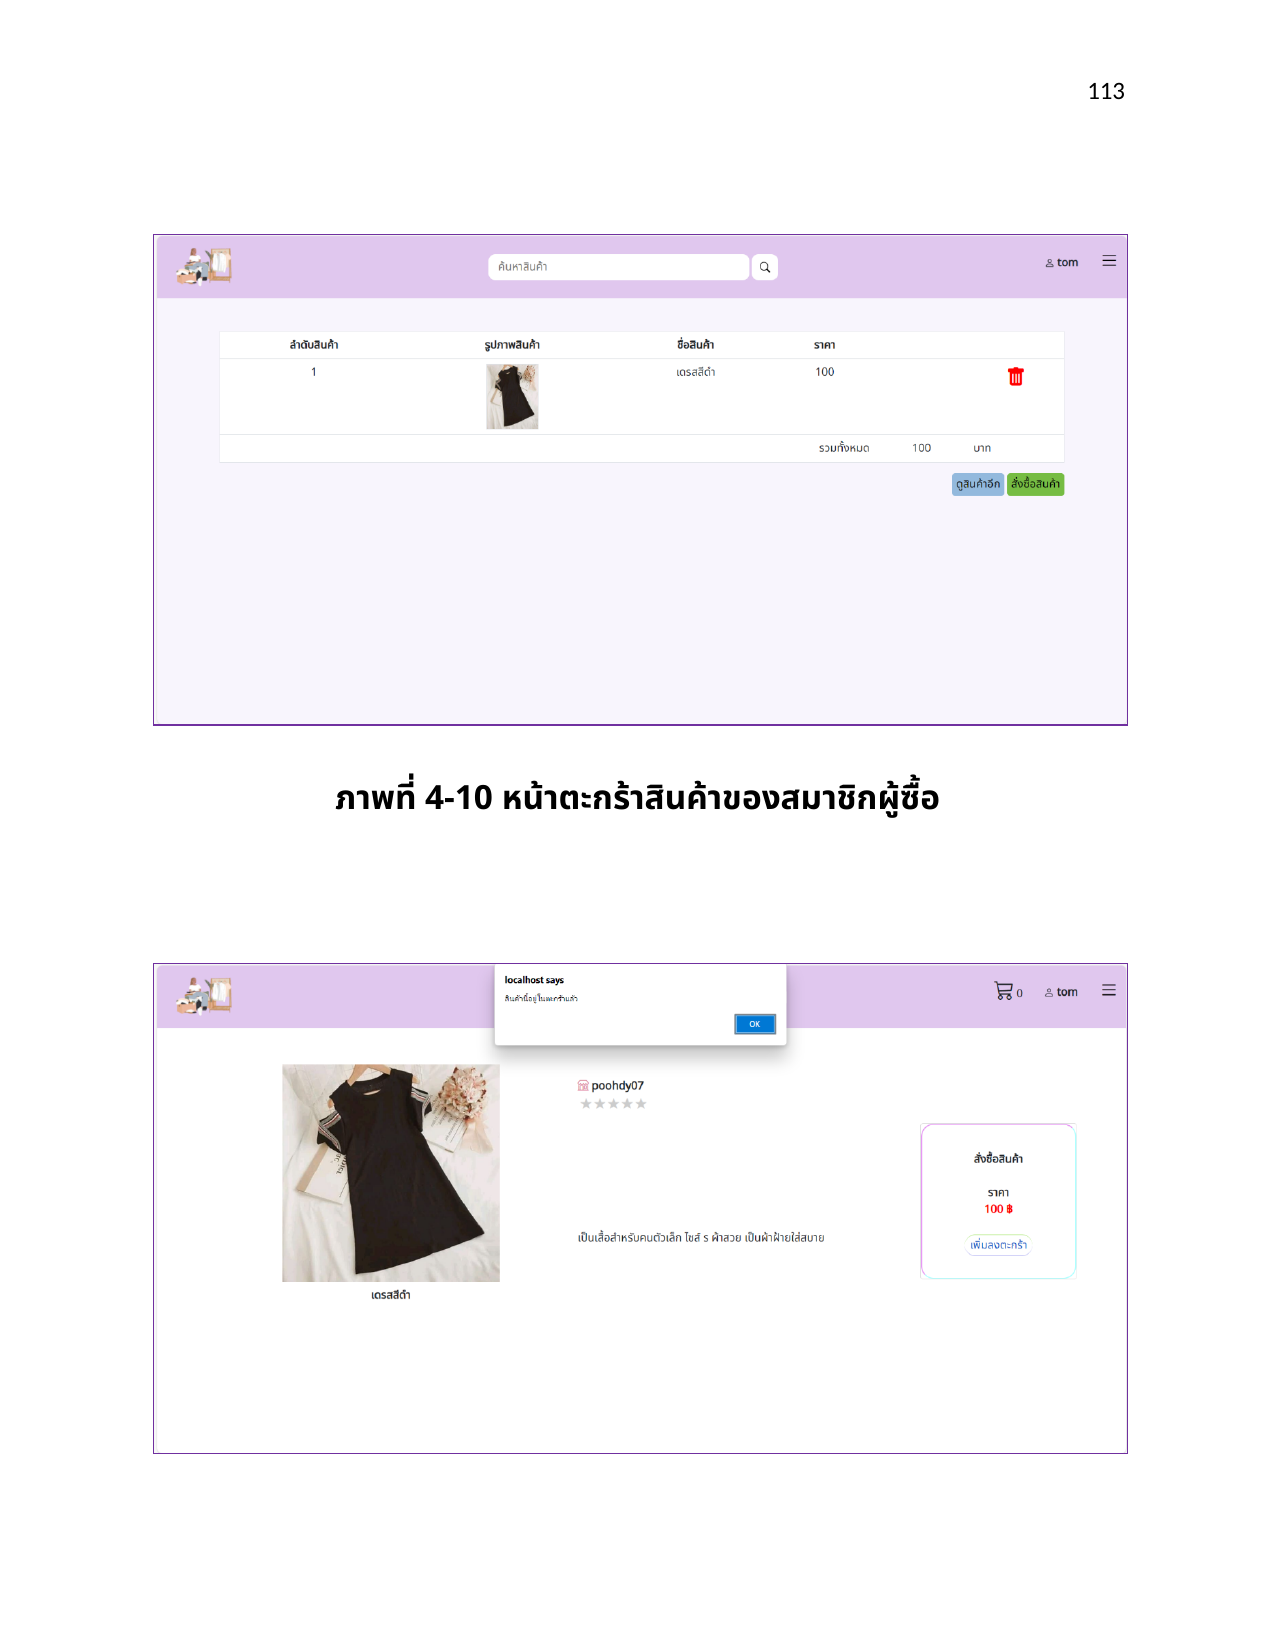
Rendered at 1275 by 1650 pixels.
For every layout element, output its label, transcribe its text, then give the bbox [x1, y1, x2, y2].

picture [154, 235, 1127, 724]
picture [154, 964, 1127, 1453]
text ภาพที่ 4-10 หน้าตะกร้าสินค้าของสมาชิกผู้ซื้อ [150, 773, 1125, 824]
